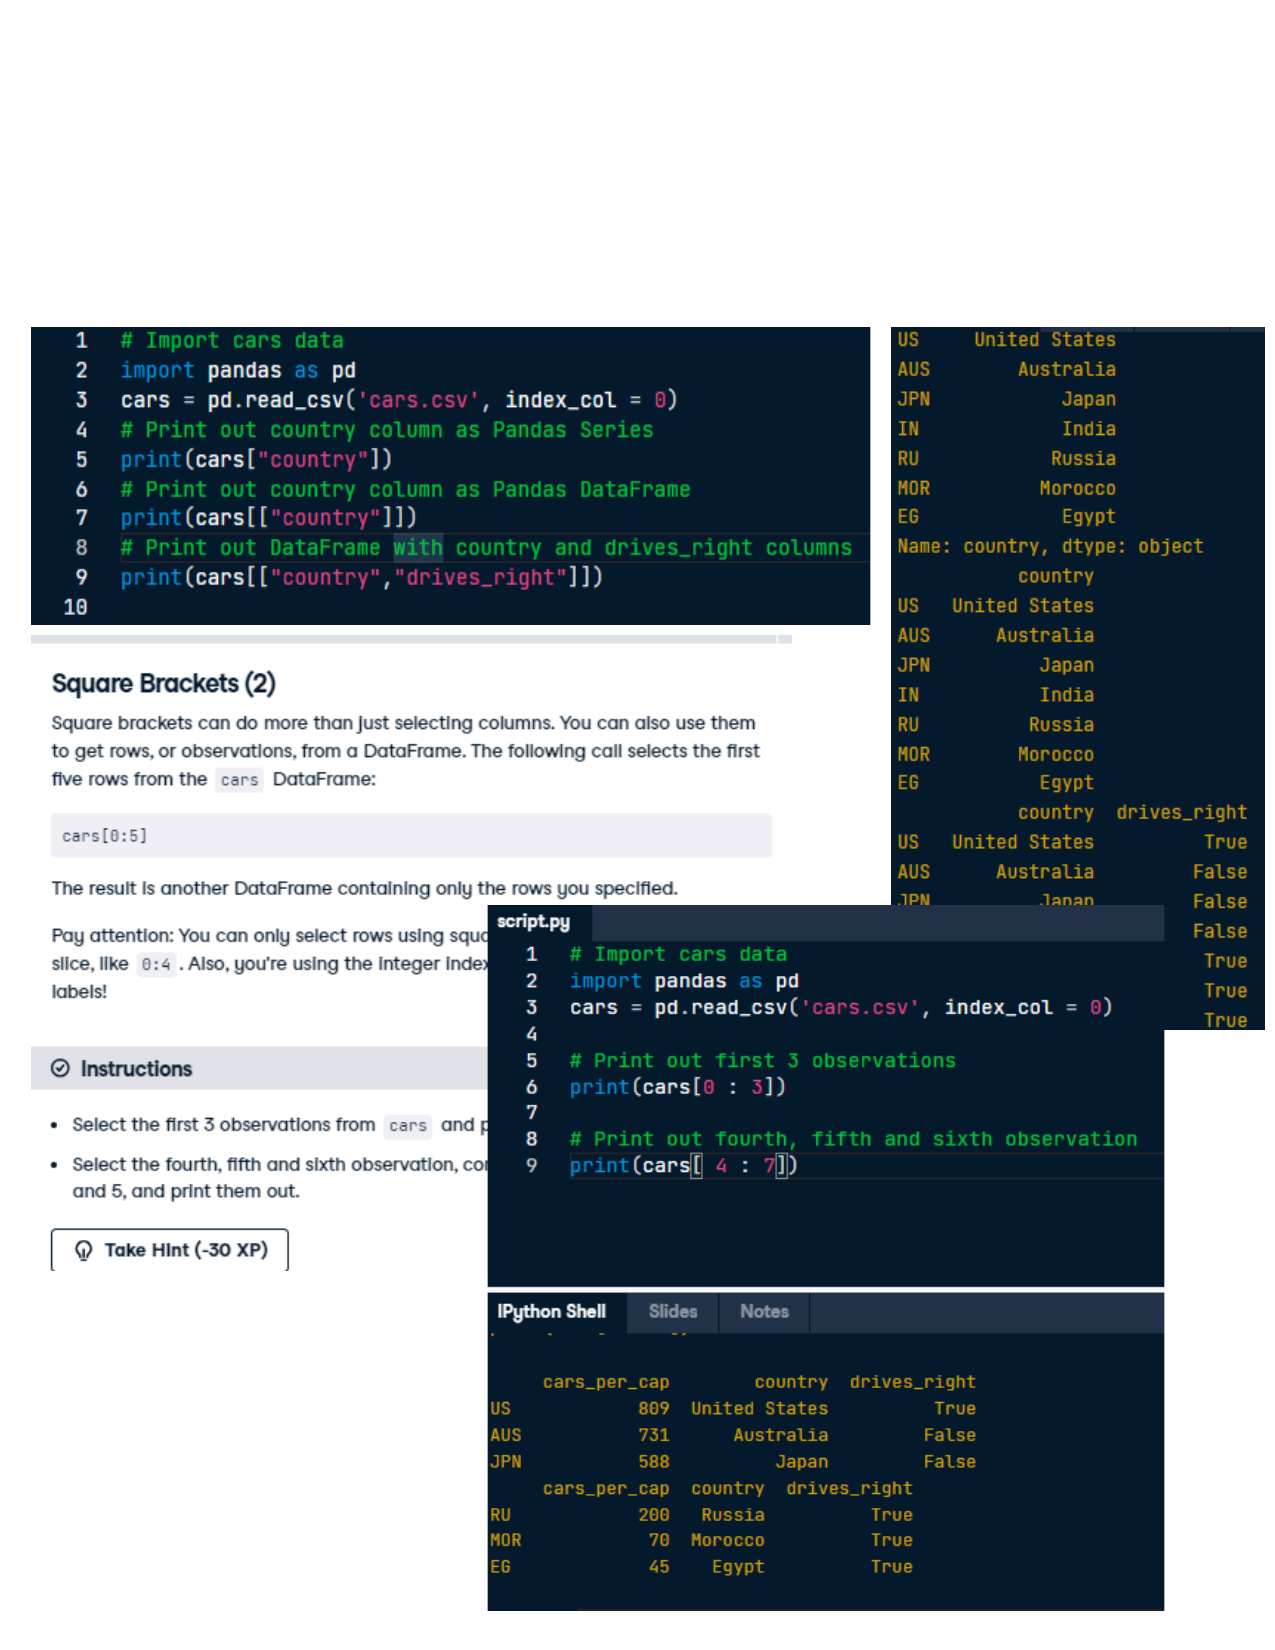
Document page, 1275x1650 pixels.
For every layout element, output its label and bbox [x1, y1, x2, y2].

picture [29, 376, 1264, 1646]
picture [29, 376, 870, 674]
